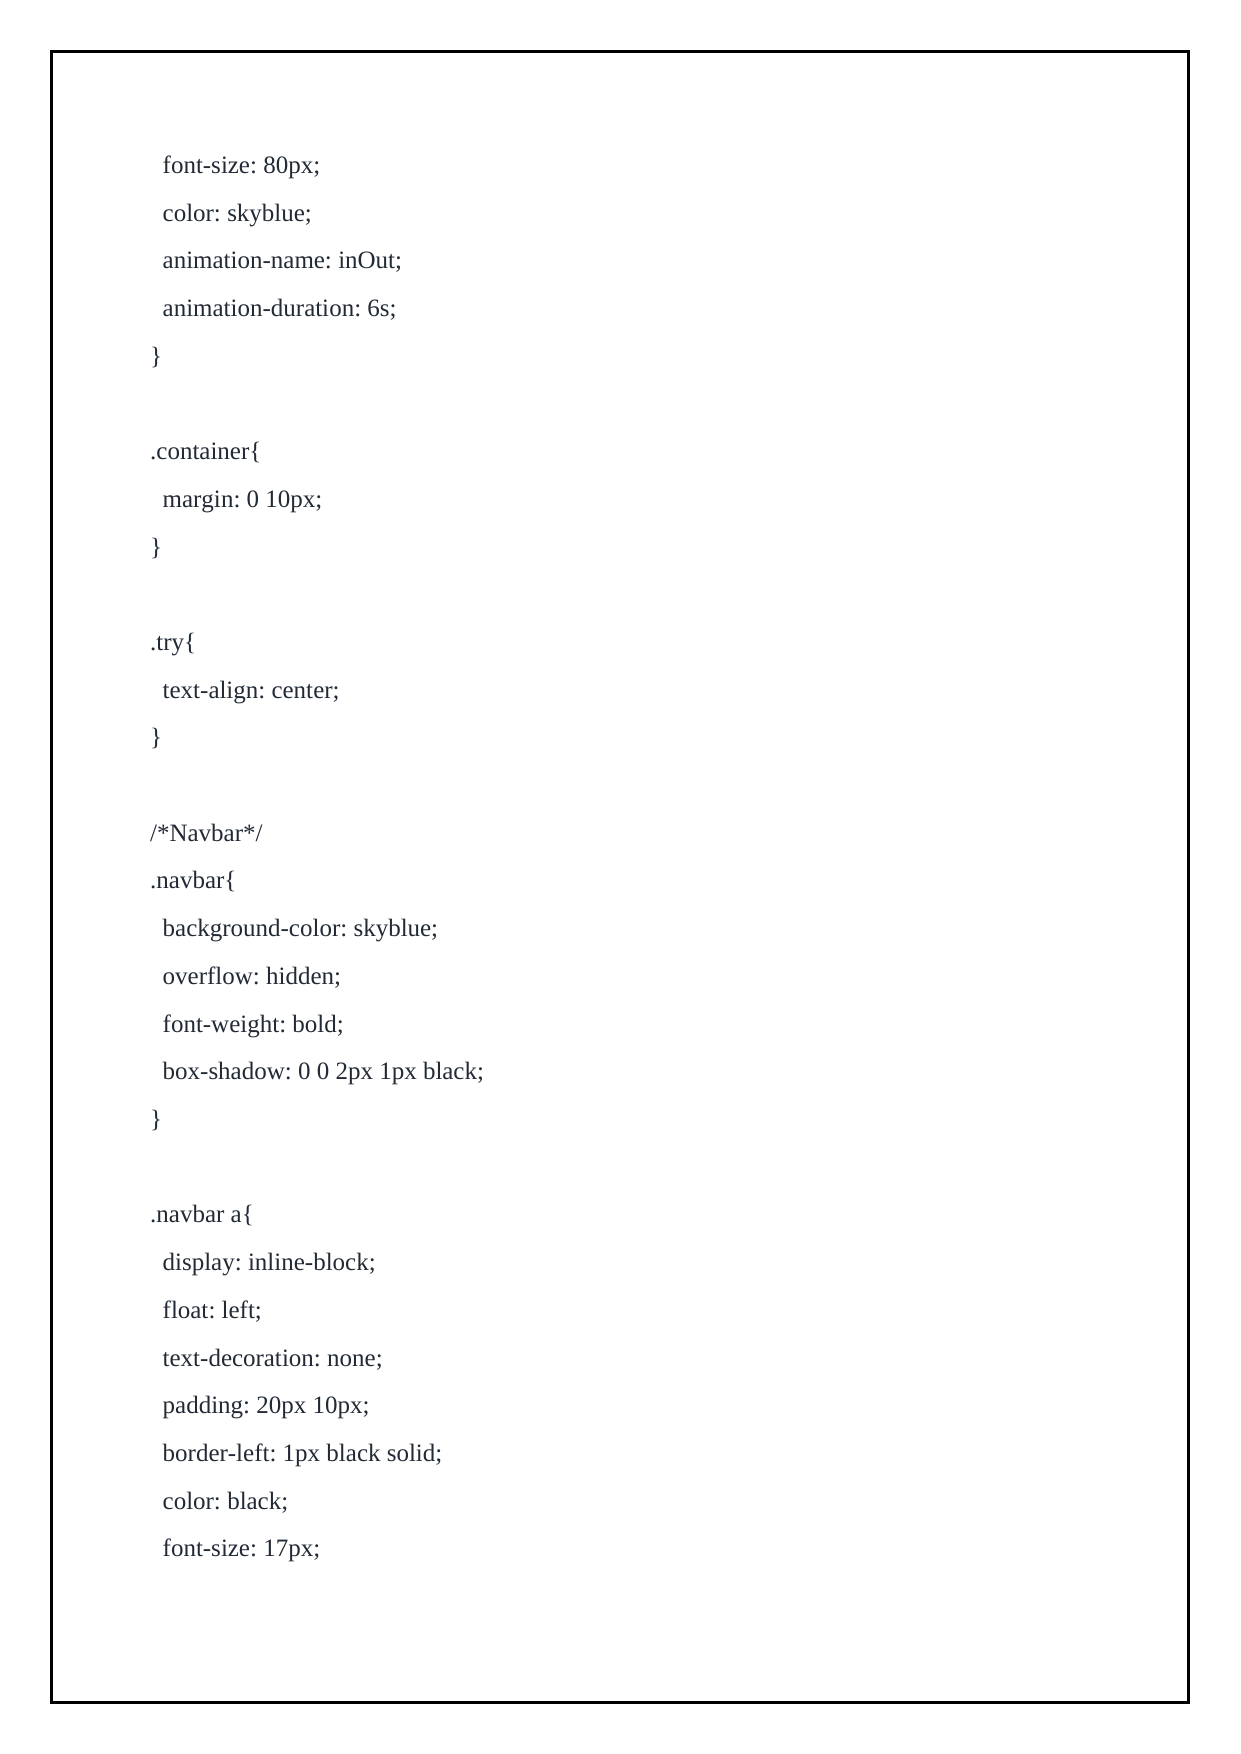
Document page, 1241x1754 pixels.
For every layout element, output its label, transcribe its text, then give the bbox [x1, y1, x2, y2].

text text-align: center; [150, 675, 1090, 703]
text display: inline-block; [150, 1247, 1090, 1276]
text animation-name: inOut; [150, 245, 1090, 274]
text } [150, 532, 1090, 560]
text /*Navbar*/ [150, 818, 1090, 847]
text .navbar a{ [150, 1199, 1090, 1228]
text background-color: skyblue; [150, 913, 1090, 942]
text .container{ [150, 436, 1090, 465]
text overflow: hidden; [150, 961, 1090, 990]
text .try{ [150, 627, 1090, 656]
text margin: 0 10px; [150, 484, 1090, 513]
text } [150, 1104, 1090, 1133]
text animation-duration: 6s; [150, 293, 1090, 322]
text color: skyblue; [150, 198, 1090, 226]
text box-shadow: 0 0 2px 1px black; [150, 1056, 1090, 1085]
text border-left: 1px black solid; [150, 1438, 1090, 1467]
text float: left; [150, 1295, 1090, 1324]
text .navbar{ [150, 866, 1090, 894]
text } [150, 341, 1090, 369]
text font-weight: bold; [150, 1009, 1090, 1037]
text font-size: 80px; [150, 150, 1090, 179]
text font-size: 17px; [150, 1533, 1090, 1562]
text color: black; [150, 1486, 1090, 1514]
text } [150, 722, 1090, 751]
text padding: 20px 10px; [150, 1390, 1090, 1419]
text text-decoration: none; [150, 1343, 1090, 1371]
